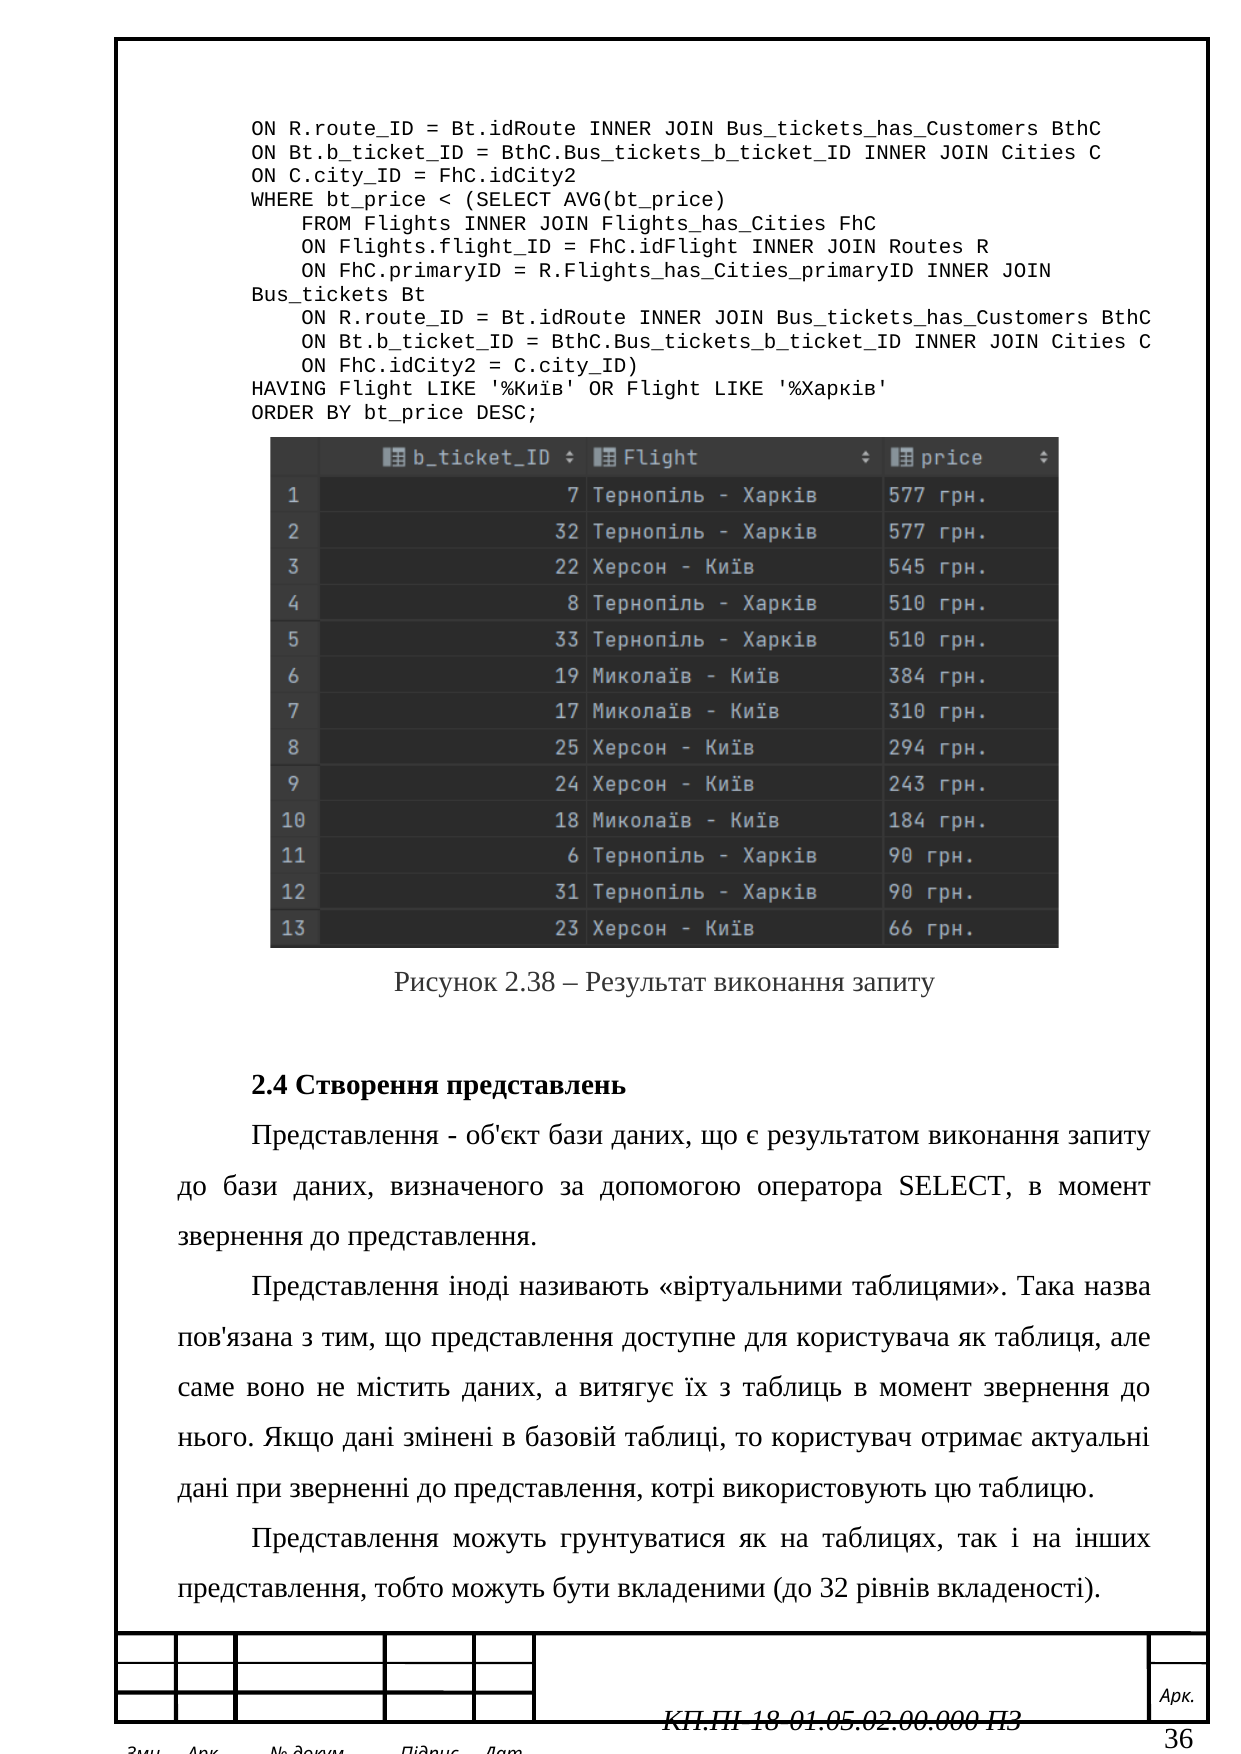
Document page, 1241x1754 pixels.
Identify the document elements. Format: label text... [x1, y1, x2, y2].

text ON C.city_ID = FhC.idCity2 [251, 165, 1152, 189]
text HAVING Flight LIKE '%Київ' OR Flight LIKE '%Харків' [251, 378, 1152, 402]
text ON FhC.idCity2 = C.city_ID) [251, 354, 1152, 378]
picture [270, 437, 1059, 948]
text ORDER BY bt_price DESC; [251, 402, 1152, 426]
text Представлення - об'єкт бази даних, що є результатом виконання запиту до бази даних, визначеного за допомогою оператора SELECT, в момент звернення до представлення. [177, 1117, 1152, 1252]
text 2.4 Створення представлень [177, 1067, 1152, 1101]
text Представлення можуть грунтуватися як на таблицях, так і на інших представлення, тобто можуть бути вкладеними (до 32 рівнів вкладеності). [177, 1520, 1152, 1604]
text ON FhC.primaryID = R.Flights_has_Cities_primaryID INNER JOIN Bus_tickets Bt [251, 260, 1152, 307]
text FROM Flights INNER JOIN Flights_has_Cities FhC [251, 213, 1152, 236]
text Рисунок 2.38 – Результат виконання запиту [177, 964, 1152, 998]
text ON Bt.b_ticket_ID = BthC.Bus_tickets_b_ticket_ID INNER JOIN Cities C [251, 142, 1152, 165]
text WHERE bt_price < (SELECT AVG(bt_price) [251, 189, 1152, 213]
text ON R.route_ID = Bt.idRoute INNER JOIN Bus_tickets_has_Customers BthC [251, 307, 1152, 331]
text ON R.route_ID = Bt.idRoute INNER JOIN Bus_tickets_has_Customers BthC [251, 118, 1152, 142]
text ON Flights.flight_ID = FhC.idFlight INNER JOIN Routes R [251, 236, 1152, 260]
text ON Bt.b_ticket_ID = BthC.Bus_tickets_b_ticket_ID INNER JOIN Cities C [251, 331, 1152, 354]
text Представлення іноді називають «віртуальними таблицями». Така назва пов'язана з тим, що представлення доступне для користувача як таблиця, але саме воно не містить даних, а витягує їх з таблиць в момент звернення до нього. Якщо дані змінені в базовій таблиці, то користувач отримає актуальні дані при зверненні до представлення, котрі використовують цю таблицю. [177, 1268, 1152, 1503]
